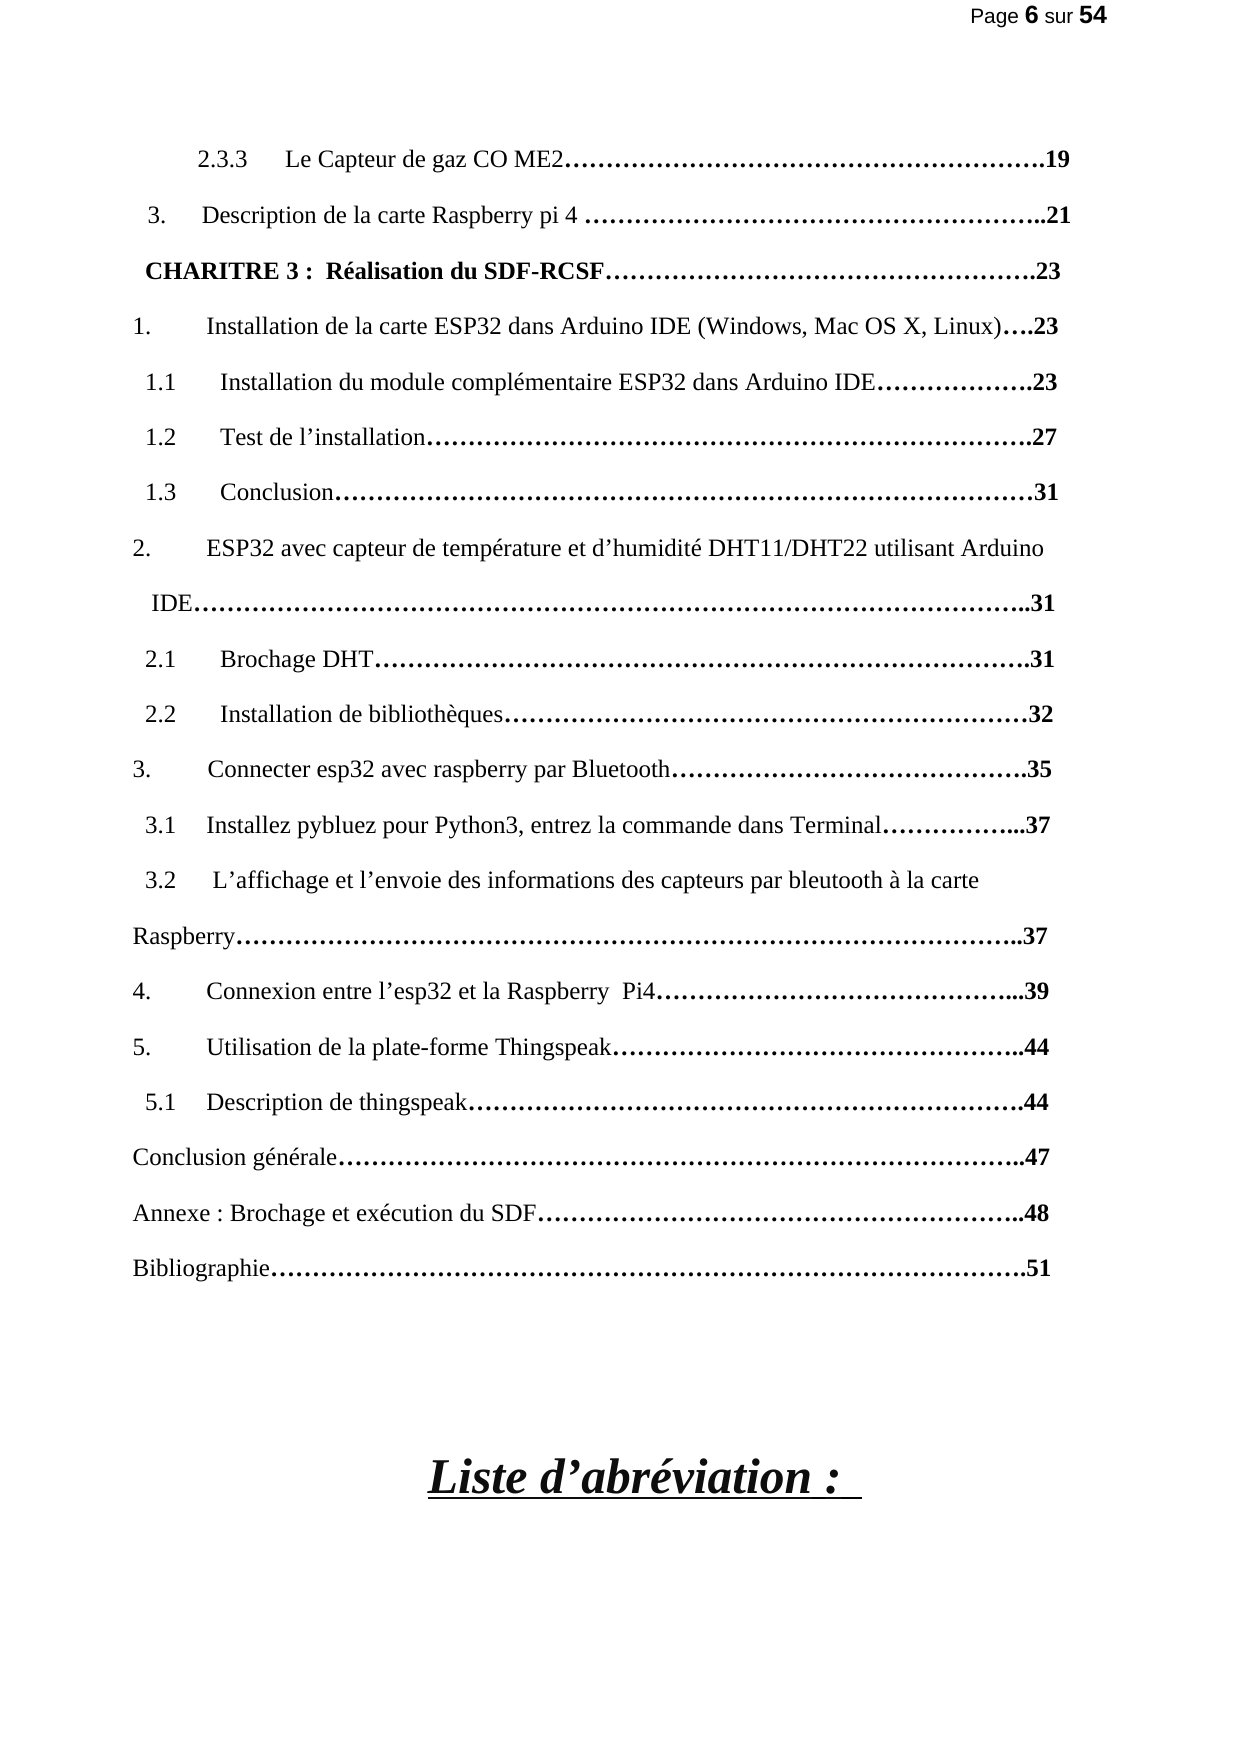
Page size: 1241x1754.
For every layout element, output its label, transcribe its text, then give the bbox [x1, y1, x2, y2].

text CHARITRE 3 : Réalisation du SDF-RCSF…………………………………………….23 [132, 261, 1107, 284]
text Raspberry…………………………………………………………………………………..37 [132, 926, 1107, 949]
text 3. Description de la carte Raspberry pi 4 ………………………………………………..21 [147, 205, 1107, 228]
text 2.3.3 Le Capteur de gaz CO ME2………………………………………………….19 [197, 150, 1107, 172]
text 1. Installation de la carte ESP32 dans Arduino IDE (Windows, Mac OS X, Linux)….23 [132, 317, 1107, 339]
text Annexe : Brochage et exécution du SDF…………………………………………………..48 [132, 1203, 1107, 1226]
text Conclusion générale………………………………………………………………………..47 [132, 1148, 1107, 1170]
text 5.1 Description de thingspeak………………………………………………………….44 [132, 1092, 1107, 1115]
text 3.1 Installez pybluez pour Python3, entrez la commande dans Terminal……………...37 [132, 815, 1107, 838]
text 5. Utilisation de la plate-forme Thingspeak…………………………………………..44 [132, 1037, 1107, 1059]
text 2.2 Installation de bibliothèques………………………………………………………32 [132, 704, 1107, 727]
text 4. Connexion entre l’esp32 et la Raspberry Pi4……………………………………...39 [132, 982, 1107, 1004]
text Bibliographie……………………………………………………………………………….51 [132, 1259, 1107, 1281]
text 2.1 Brochage DHT…………………………………………………………………….31 [132, 649, 1107, 672]
text Liste d’abréviation : [419, 1458, 1107, 1503]
text 1.3 Conclusion…………………………………………………………………………31 [132, 483, 1107, 505]
text 3.2 L’affichage et l’envoie des informations des capteurs par bleutooth à la carte [132, 871, 1107, 893]
text 3. Connecter esp32 avec raspberry par Bluetooth…………………………………….35 [132, 760, 1107, 782]
text 1.1 Installation du module complémentaire ESP32 dans Arduino IDE……………….23 [132, 372, 1107, 394]
text 2. ESP32 avec capteur de température et d’humidité DHT11/DHT22 utilisant Arduino [132, 538, 1107, 561]
text IDE………………………………………………………………………………………..31 [132, 594, 1107, 616]
text 1.2 Test de l’installation……………………………………………………………….27 [132, 427, 1107, 450]
